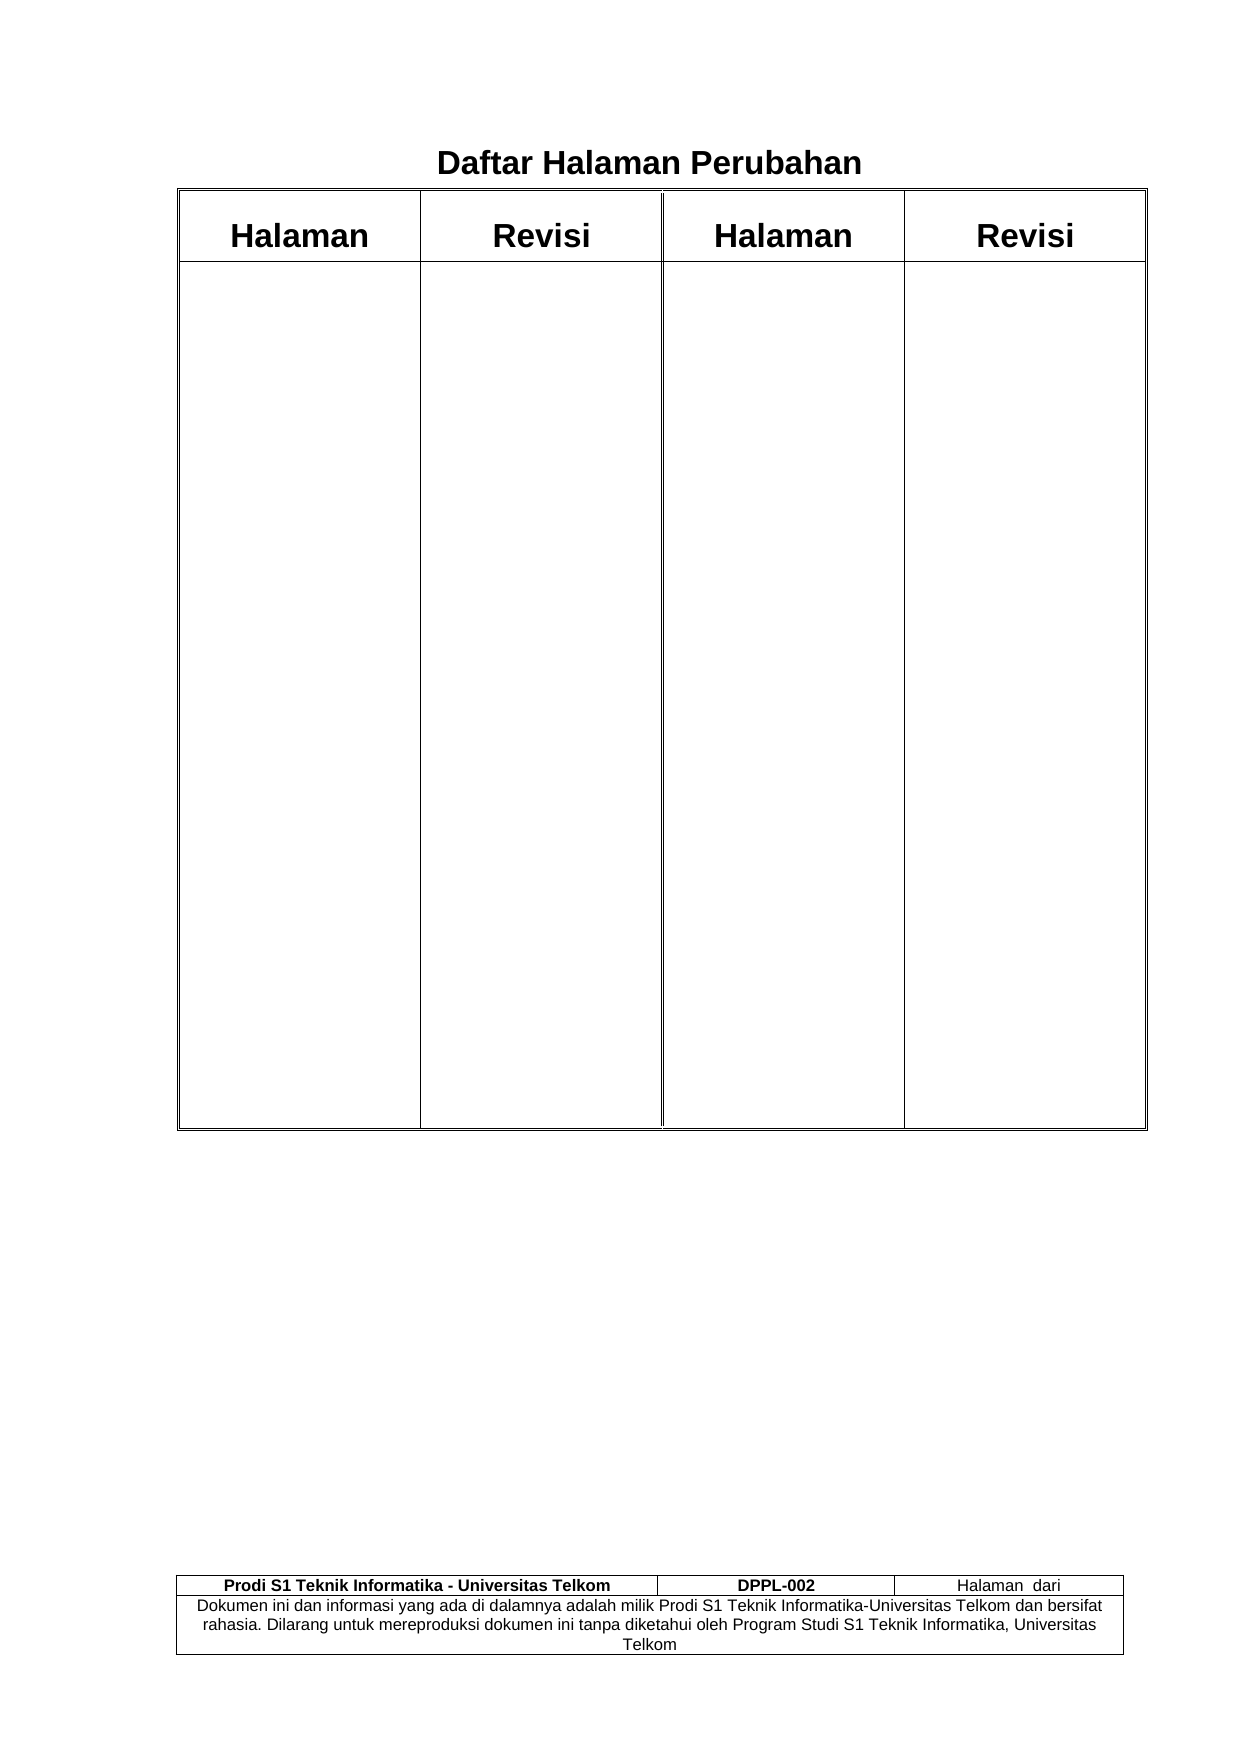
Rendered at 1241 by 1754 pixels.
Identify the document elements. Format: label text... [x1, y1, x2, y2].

table_header Halaman [663, 191, 904, 261]
table_cell [905, 262, 1145, 1128]
table_cell [421, 262, 662, 1128]
table_header Halaman [180, 191, 420, 261]
table_header Revisi [421, 191, 662, 261]
title Daftar Halaman Perubahan [177, 143, 1122, 182]
table_header Revisi [905, 191, 1145, 261]
table_cell [180, 262, 420, 1128]
table_cell [663, 262, 904, 1128]
